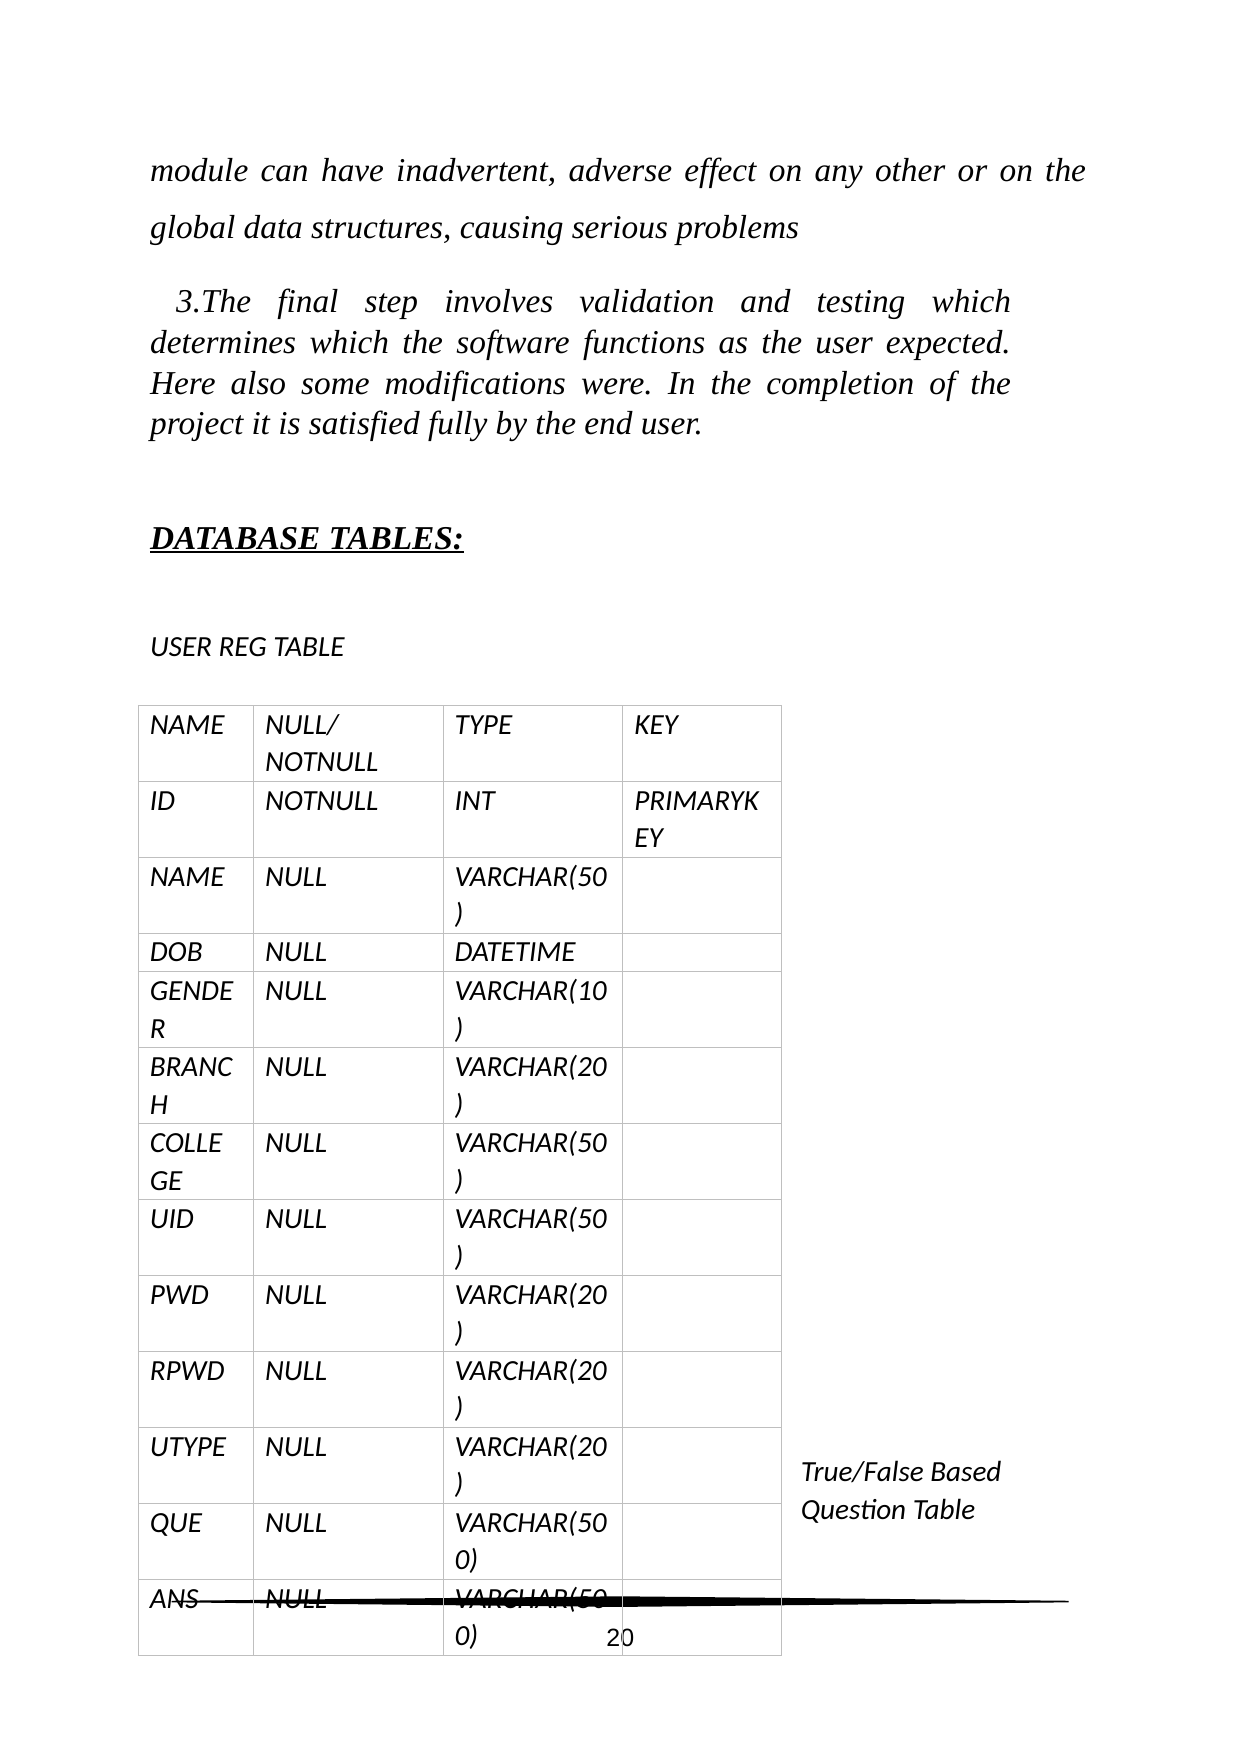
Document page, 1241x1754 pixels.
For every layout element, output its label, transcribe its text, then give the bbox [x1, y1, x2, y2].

table_cell PWD [139, 1276, 253, 1351]
table_cell NULL [254, 858, 443, 932]
table_cell UTYPE [139, 1428, 253, 1503]
table_cell NOTNULL [254, 782, 443, 857]
table_cell [623, 1124, 781, 1199]
table_cell NAME [139, 858, 253, 932]
table_cell QUE [139, 1504, 253, 1579]
text 3.The final step involves validation and testing which determines which the software functions as the user expected. Here also some modifications were. In the completion of the project it is satisfied fully by the end user. [150, 282, 1015, 442]
table_cell VARCHAR(20) [444, 1352, 622, 1427]
table_header NULL/NOTNULL [254, 706, 443, 781]
table_cell VARCHAR(10) [444, 972, 622, 1047]
table_cell [623, 858, 781, 932]
table_cell VARCHAR(500) [444, 1580, 622, 1654]
table_cell VARCHAR(500) [444, 1504, 622, 1579]
table_cell PRIMARYKEY [623, 782, 781, 857]
table_cell NULL [254, 1504, 443, 1579]
table_cell NULL [254, 1352, 443, 1427]
table_cell [623, 1580, 781, 1654]
table_cell GENDER [139, 972, 253, 1047]
table_cell [623, 1352, 781, 1427]
table_cell RPWD [139, 1352, 253, 1427]
text DATABASE TABLES: [150, 518, 1090, 556]
table_cell VARCHAR(20) [444, 1276, 622, 1351]
text True/False Based Question Table [782, 1453, 1090, 1527]
table_cell NULL [254, 972, 443, 1047]
table_cell VARCHAR(50) [444, 1200, 622, 1275]
table_cell VARCHAR(20) [444, 1428, 622, 1503]
table_cell VARCHAR(20) [444, 1048, 622, 1123]
table_cell INT [444, 782, 622, 857]
text USER REG TABLE [150, 628, 1090, 663]
table_cell [623, 1428, 781, 1503]
table_cell VARCHAR(50) [444, 858, 622, 932]
table_header KEY [623, 706, 781, 781]
table_cell COLLEGE [139, 1124, 253, 1199]
table_cell [623, 1276, 781, 1351]
table_cell DATETIME [444, 934, 622, 971]
table_cell [623, 934, 781, 971]
table_cell NULL [254, 1428, 443, 1503]
table_cell NULL [254, 934, 443, 971]
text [150, 150, 1090, 246]
table_header TYPE [444, 706, 622, 781]
table_cell [623, 1200, 781, 1275]
table_cell NULL [254, 1200, 443, 1275]
table_cell DOB [139, 934, 253, 971]
table_cell ID [139, 782, 253, 857]
table_cell [623, 1504, 781, 1579]
table_cell NULL [254, 1048, 443, 1123]
table_cell NULL [254, 1276, 443, 1351]
table_header NAME [139, 706, 253, 781]
table_cell VARCHAR(50) [444, 1124, 622, 1199]
table_cell BRANCH [139, 1048, 253, 1123]
table_cell ANS [139, 1580, 253, 1654]
table_cell NULL [254, 1124, 443, 1199]
table_cell NULL [254, 1580, 443, 1654]
table_cell UID [139, 1200, 253, 1275]
table_cell [623, 1048, 781, 1123]
table_cell [623, 972, 781, 1047]
